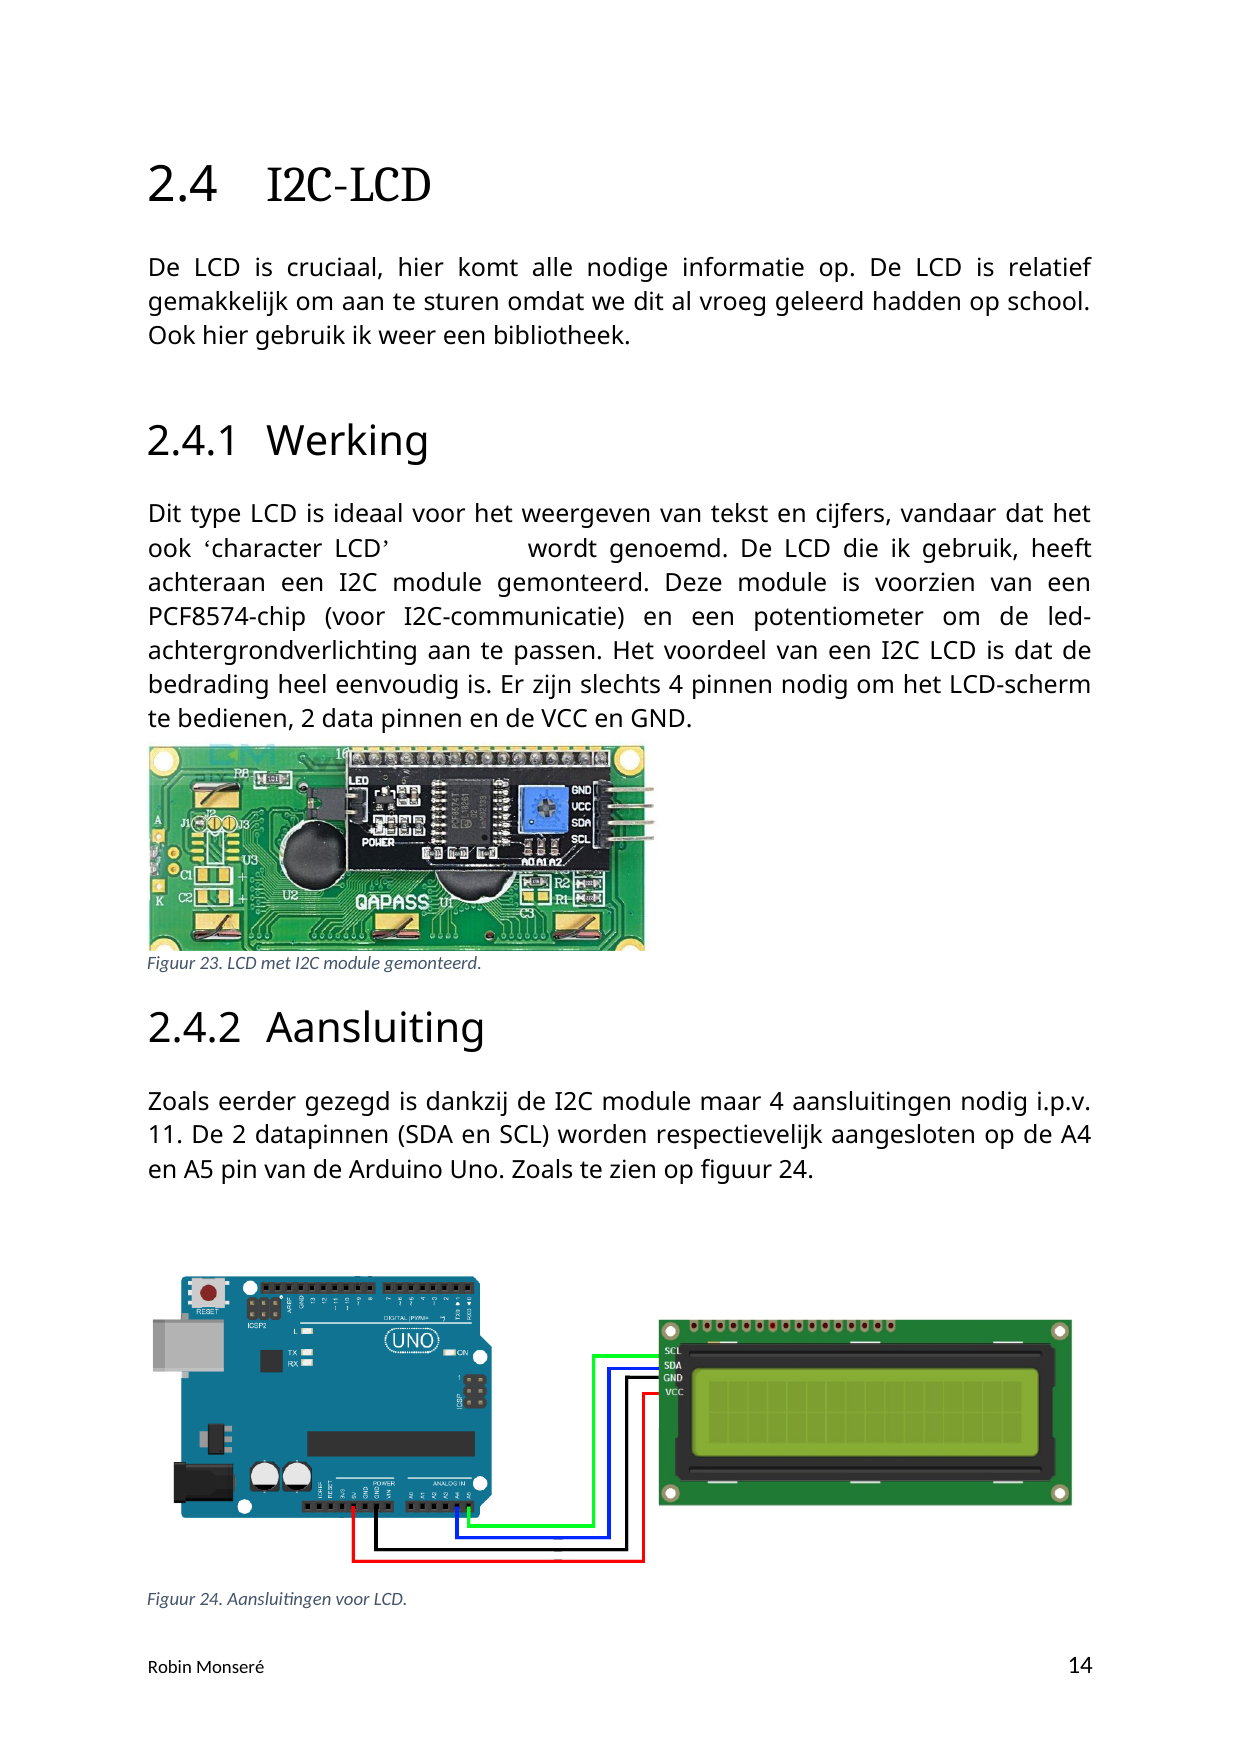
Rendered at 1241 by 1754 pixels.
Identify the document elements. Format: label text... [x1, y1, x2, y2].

subtitle Aansluiting [148, 998, 1093, 1055]
picture [147, 1250, 1093, 1579]
text Dit type LCD is ideaal voor het weergeven van tekst en cijfers, vandaar dat het ook ‘character LCD’ wordt genoemd. De LCD die ik gebruik, heeft achteraan een I2C module gemonteerd. Deze module is voorzien van een PCF8574-chip (voor I2C-communicatie) en een potentiometer om de led-achtergrondverlichting aan te passen. Het voordeel van een I2C LCD is dat de bedrading heel eenvoudig is. Er zijn slechts 4 pinnen nodig om het LCD-scherm te bedienen, 2 data pinnen en de VCC en GND. [148, 496, 1093, 734]
subtitle Werking [146, 411, 1093, 468]
text Zoals eerder gezegd is dankzij de I2C module maar 4 aansluitingen nodig i.p.v. 11. De 2 datapinnen (SDA en SCL) worden respectievelijk aangesloten op de A4 en A5 pin van de Arduino Uno. Zoals te zien op figuur 24. [148, 1083, 1093, 1185]
text De LCD is cruciaal, hier komt alle nodige informatie op. De LCD is relatief gemakkelijk om aan te sturen omdat we dit al vroeg geleerd hadden op school. Ook hier gebruik ik weer een bibliotheek. [148, 250, 1093, 352]
subtitle I2C-LCD [148, 148, 1093, 216]
picture [146, 736, 663, 950]
